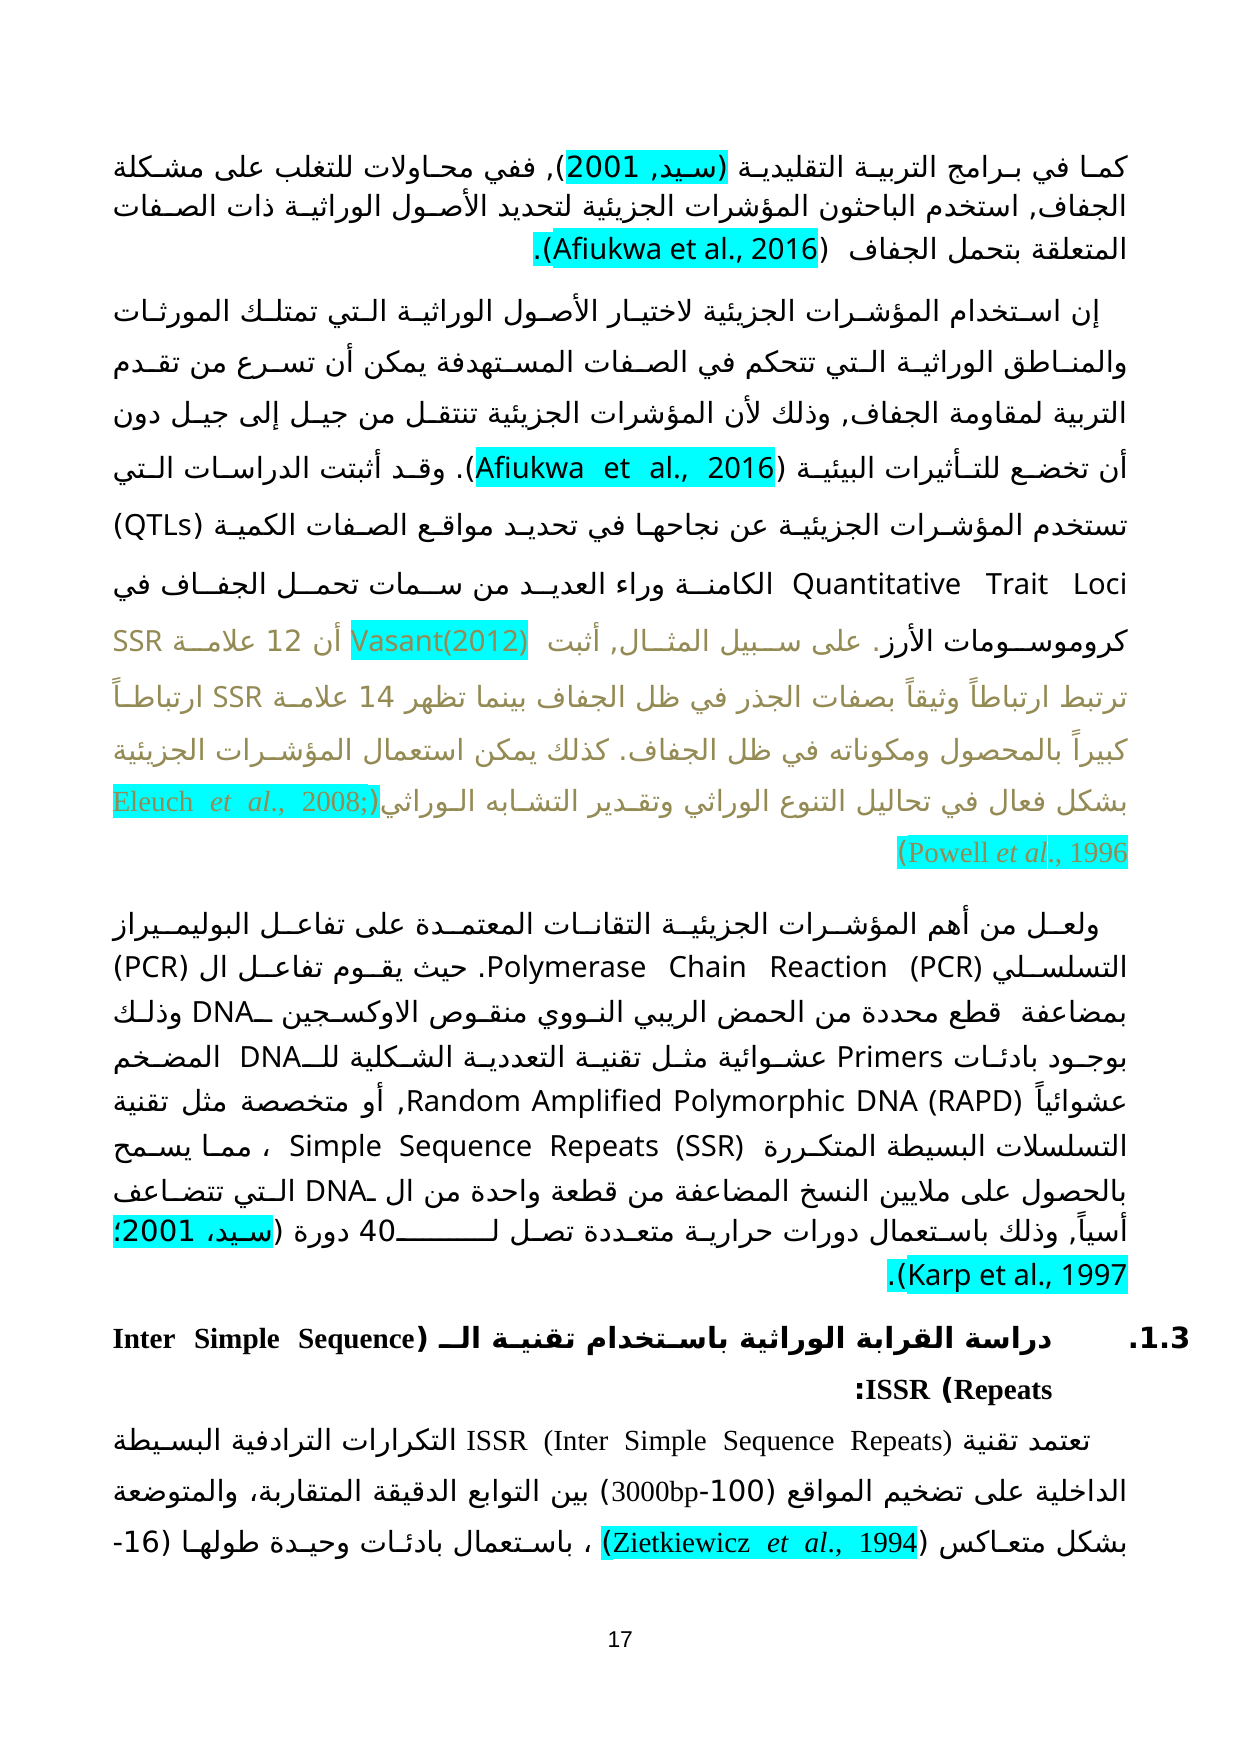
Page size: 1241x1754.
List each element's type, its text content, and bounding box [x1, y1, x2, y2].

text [112, 1423, 1128, 1560]
text ولعل من أهم المؤشرات الجزيئية التقانات المعتمدة على تفاعل البوليميراز التسلسلي Polymerase Chain Reaction (PCR). حيث يقوم تفاعل ال (PCR) بمضاعفة قطع محددة من الحمض الريبي النووي منقوص الاوكسجين ـDNA وذلك بوجود بادئات Primers عشوائية مثل تقنية التعددية الشكلية للـDNA المضخم عشوائياً Random Amplified Polymorphic DNA (RAPD), أو متخصصة مثل تقنية التسلسلات البسيطة المتكررة Simple Sequence Repeats (SSR) ، مما يسمح بالحصول على ملايين النسخ المضاعفة من قطعة واحدة من ال ـDNA التي تتضاعف أسياً, وذلك باستعمال دورات حرارية متعددة تصل لــــــــــ40 دورة (سيد، 2001؛ Karp et al., 1997). [112, 907, 1128, 1294]
list دراسة القرابة الوراثية باستخدام تقنية الـ (Inter Simple Sequence Repeats) ISSR: [112, 1321, 1128, 1406]
text إن استخدام المؤشرات الجزيئية لاختيار الأصول الوراثية التي تمتلك المورثات والمناطق الوراثية التي تتحكم في الصفات المستهدفة يمكن أن تسرع من تقدم التربية لمقاومة الجفاف, وذلك لأن المؤشرات الجزيئية تنتقل من جيل إلى جيل دون أن تخضع للتأثيرات البيئية (Afiukwa et al., 2016). وقد أثبتت الدراسات التي تستخدم المؤشرات الجزيئية عن نجاحها في تحديد مواقع الصفات الكمية (QTLs) Quantitative Trait Loci الكامنة وراء العديد من سمات تحمل الجفاف في كروموسومات الأرز. على سبيل المثال, أثبت Vasant(2012) أن 12 علامة SSR ترتبط ارتباطاً وثيقاً بصفات الجذر في ظل الجفاف بينما تظهر 14 علامة SSR ارتباطاً كبيراً بالمحصول ومكوناته في ظل الجفاف. كذلك يمكن استعمال المؤشرات الجزيئية بشكل فعال في تحاليل التنوع الوراثي وتقدير التشابه الوراثي(Eleuch et al., 2008; Powell et al., 1996) [112, 294, 1128, 869]
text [112, 150, 1128, 268]
